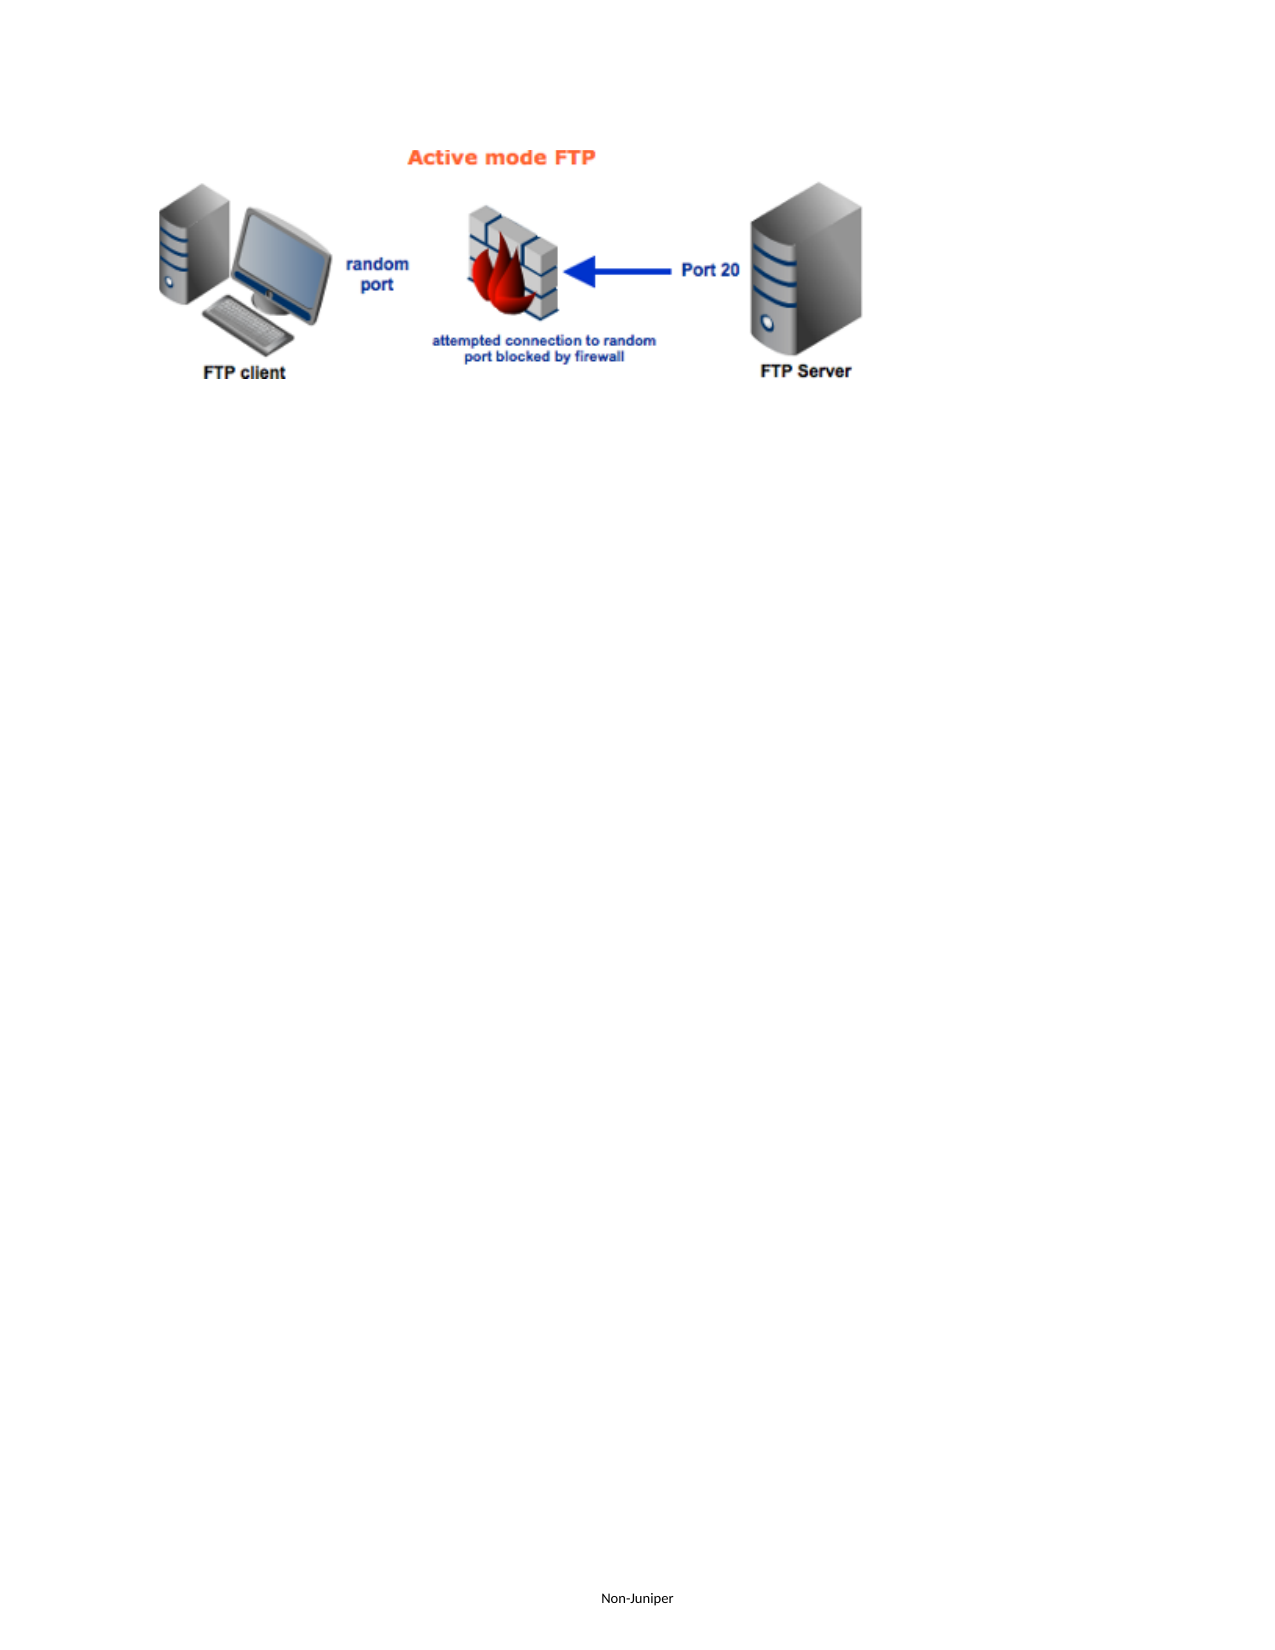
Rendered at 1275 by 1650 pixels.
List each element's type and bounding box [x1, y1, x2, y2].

picture [159, 150, 863, 379]
